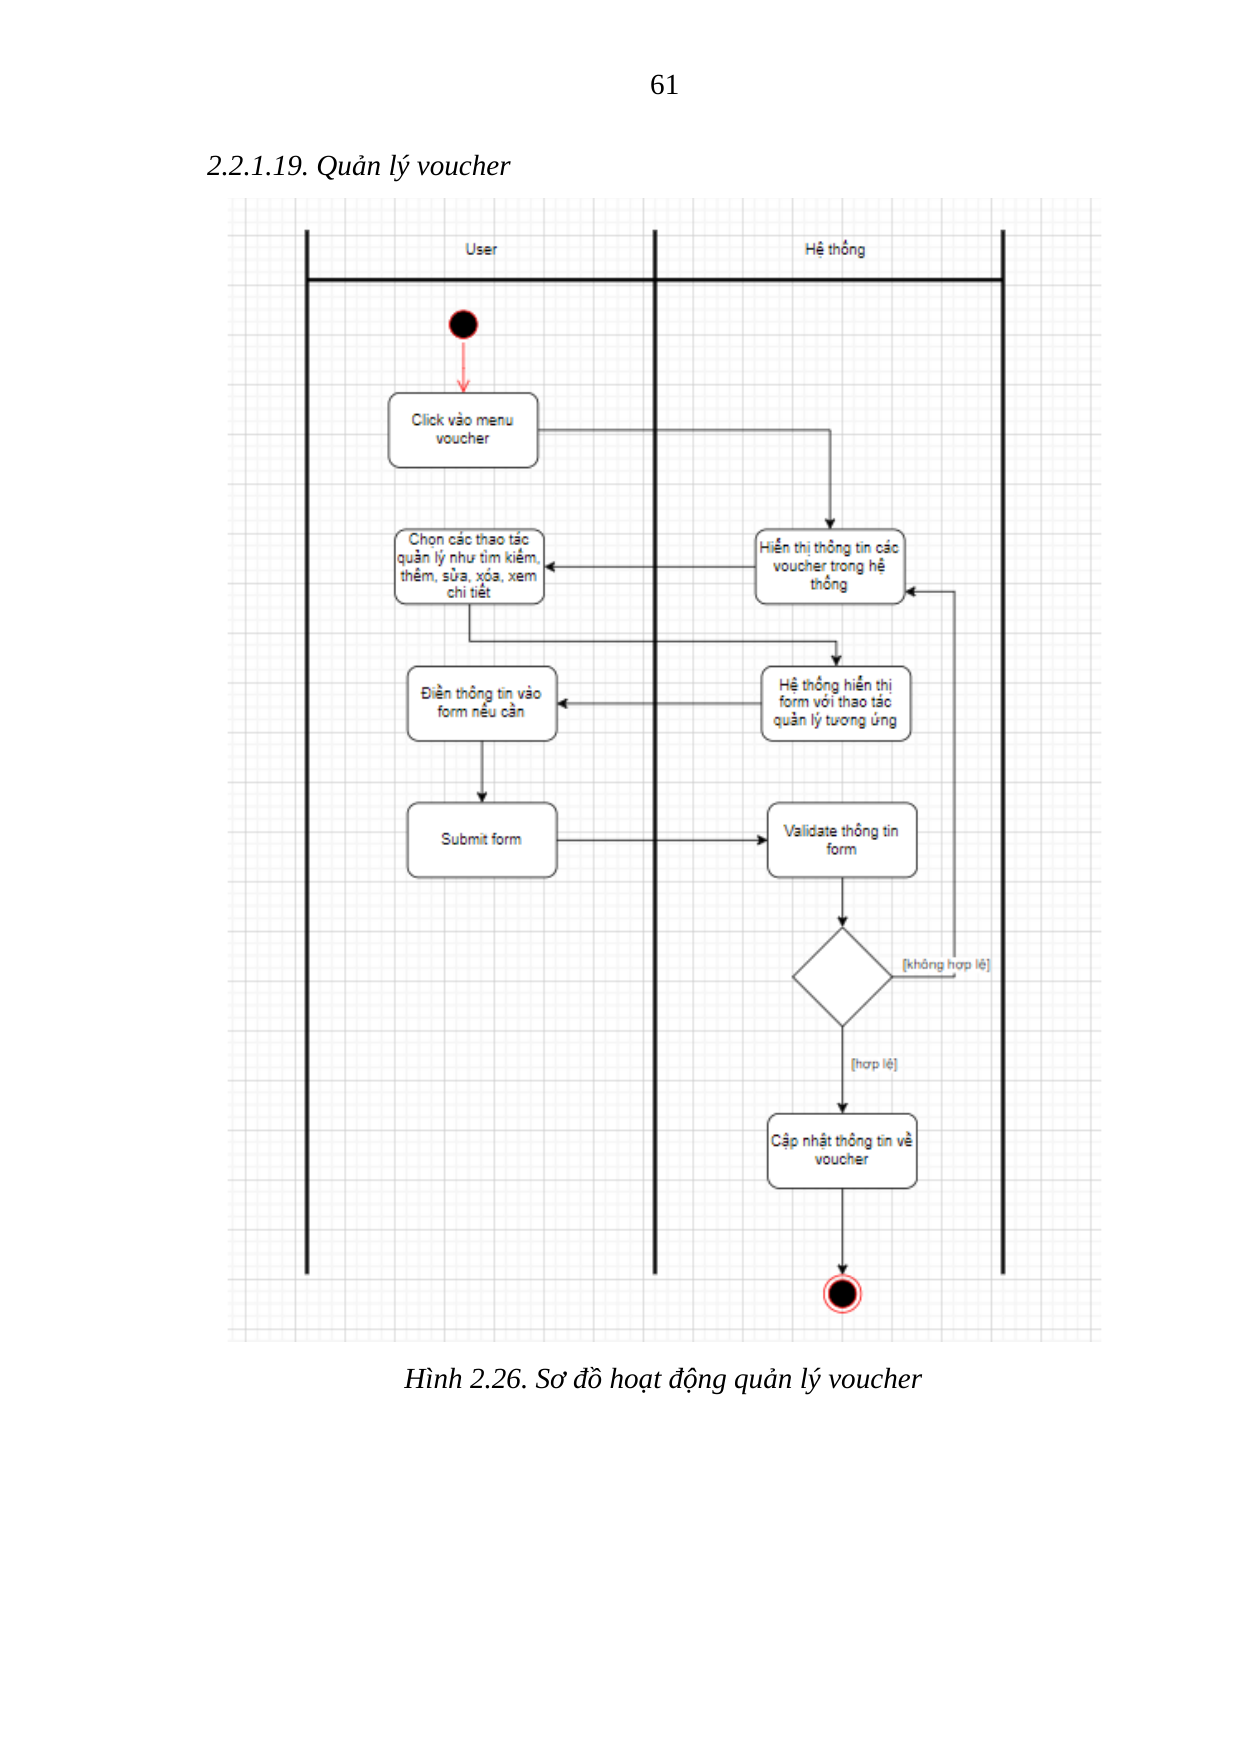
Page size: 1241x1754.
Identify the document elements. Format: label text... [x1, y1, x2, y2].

subtitle Quản lý voucher [207, 148, 1122, 181]
picture [227, 198, 1102, 1342]
